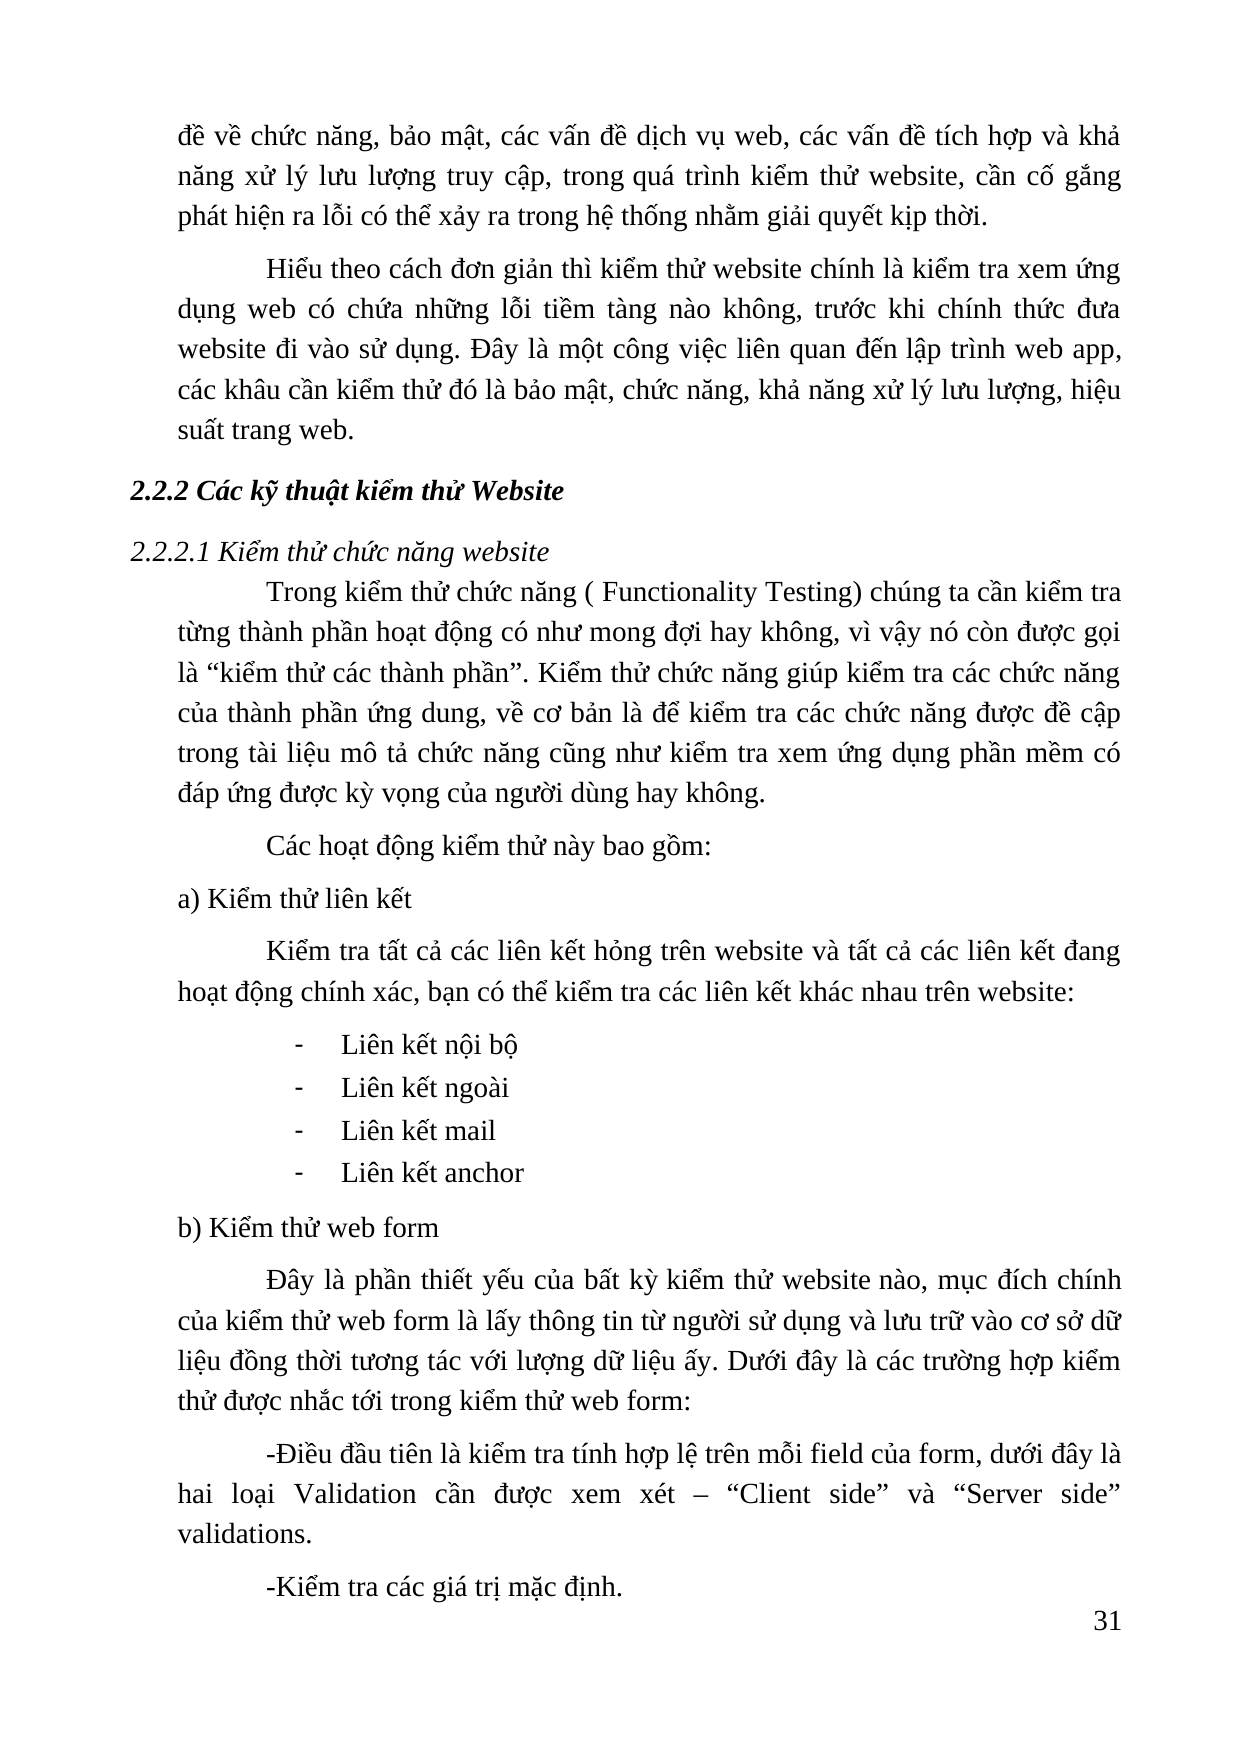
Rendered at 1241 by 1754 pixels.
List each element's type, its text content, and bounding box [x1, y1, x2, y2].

text -Điều đầu tiên là kiểm tra tính hợp lệ trên mỗi field của form, dưới đây là hai loại Validation cần được xem xét – “Client side” và “Server side” validations. [177, 1436, 1122, 1550]
list Liên kết nội bộ [303, 1026, 1122, 1062]
text Đây là phần thiết yếu của bất kỳ kiểm thử website nào, mục đích chính của kiểm thử web form là lấy thông tin từ người sử dụng và lưu trữ vào cơ sở dữ liệu đồng thời tương tác với lượng dữ liệu ấy. Dưới đây là các trường hợp kiểm thử được nhắc tới trong kiểm thử web form: [177, 1262, 1122, 1417]
text Hiểu theo cách đơn giản thì kiểm thử website chính là kiểm tra xem ứng dụng web có chứa những lỗi tiềm tàng nào không, trước khi chính thức đưa website đi vào sử dụng. Đây là một công việc liên quan đến lập trình web app, các khâu cần kiểm thử đó là bảo mật, chức năng, khả năng xử lý lưu lượng, hiệu suất trang web. [177, 251, 1122, 446]
text Kiểm tra tất cả các liên kết hỏng trên website và tất cả các liên kết đang hoạt động chính xác, bạn có thể kiểm tra các liên kết khác nhau trên website: [177, 933, 1122, 1007]
text a) Kiểm thử liên kết [177, 881, 1122, 914]
text Các hoạt động kiểm thử này bao gồm: [177, 828, 1122, 862]
list Liên kết ngoài [303, 1069, 1122, 1105]
text -Kiểm tra các giá trị mặc định. [177, 1569, 1122, 1602]
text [177, 118, 1122, 232]
text Trong kiểm thử chức năng ( Functionality Testing) chúng ta cần kiểm tra từng thành phần hoạt động có như mong đợi hay không, vì vậy nó còn được gọi là “kiểm thử các thành phần”. Kiểm thử chức năng giúp kiểm tra các chức năng của thành phần ứng dung, về cơ bản là để kiểm tra các chức năng được đề cập trong tài liệu mô tả chức năng cũng như kiểm tra xem ứng dụng phần mềm có đáp ứng được kỳ vọng của người dùng hay không. [177, 574, 1122, 809]
list Liên kết anchor [303, 1154, 1122, 1190]
subtitle Các kỹ thuật kiểm thử Website [130, 473, 1122, 507]
subtitle Kiểm thử chức năng website [130, 534, 1122, 568]
text b) Kiểm thử web form [177, 1210, 1122, 1243]
list Liên kết mail [303, 1112, 1122, 1147]
